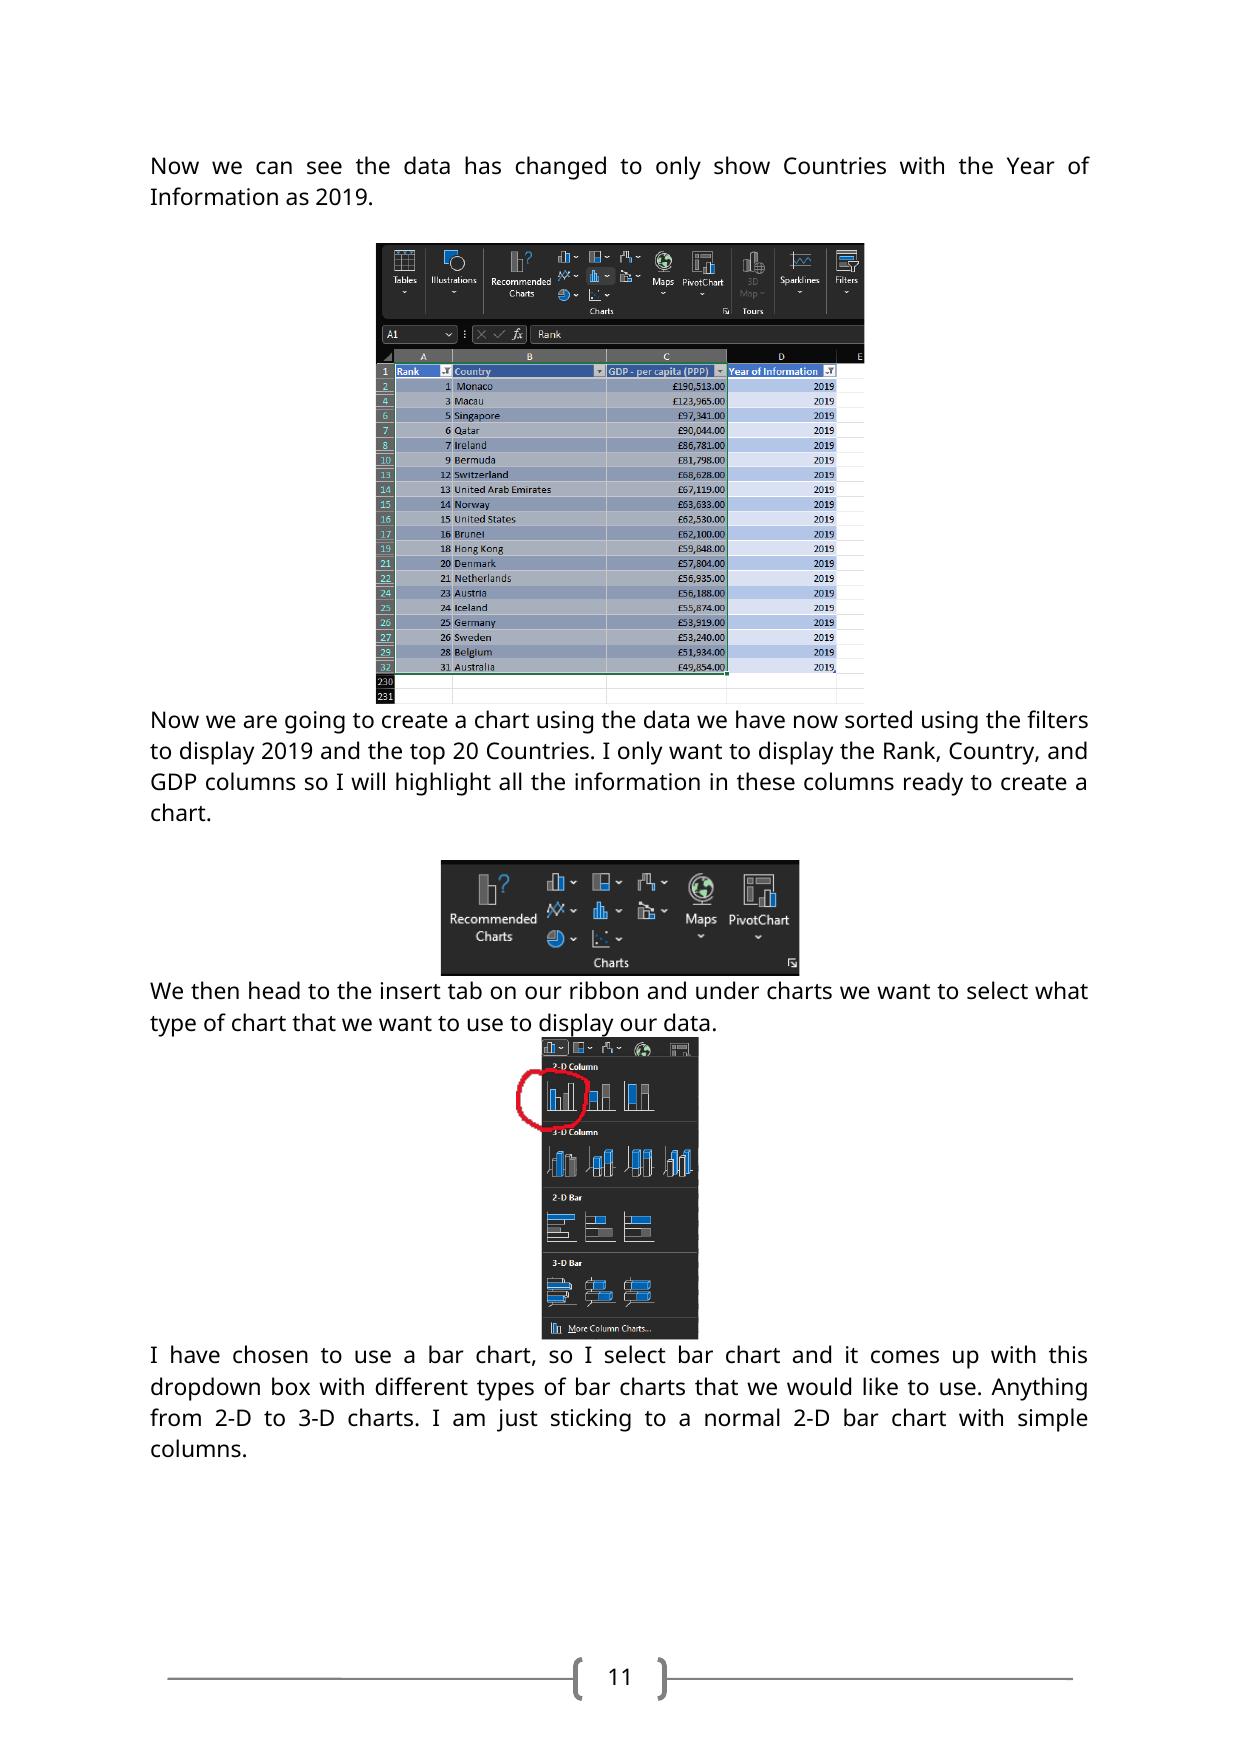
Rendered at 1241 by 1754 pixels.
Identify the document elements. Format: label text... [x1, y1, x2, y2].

picture [516, 1037, 699, 1340]
text Now we can see the data has changed to only show Countries with the Year of Information as 2019. [150, 150, 1090, 212]
picture [375, 243, 865, 704]
text I have chosen to use a bar chart, so I select bar chart and it comes up with this dropdown box with different types of bar charts that we would like to use. Anything from 2-D to 3-D charts. I am just sticking to a normal 2-D bar chart with simple columns. [150, 1339, 1090, 1464]
text Now we are going to create a chart using the data we have now sorted using the filters to display 2019 and the top 20 Countries. I only want to display the Rank, Country, and GDP columns so I will highlight all the information in these columns ready to create a chart. [150, 704, 1090, 829]
picture [440, 860, 800, 976]
text We then head to the insert tab on our ribbon and under charts we want to select what type of chart that we want to use to display our data. [150, 975, 1090, 1038]
